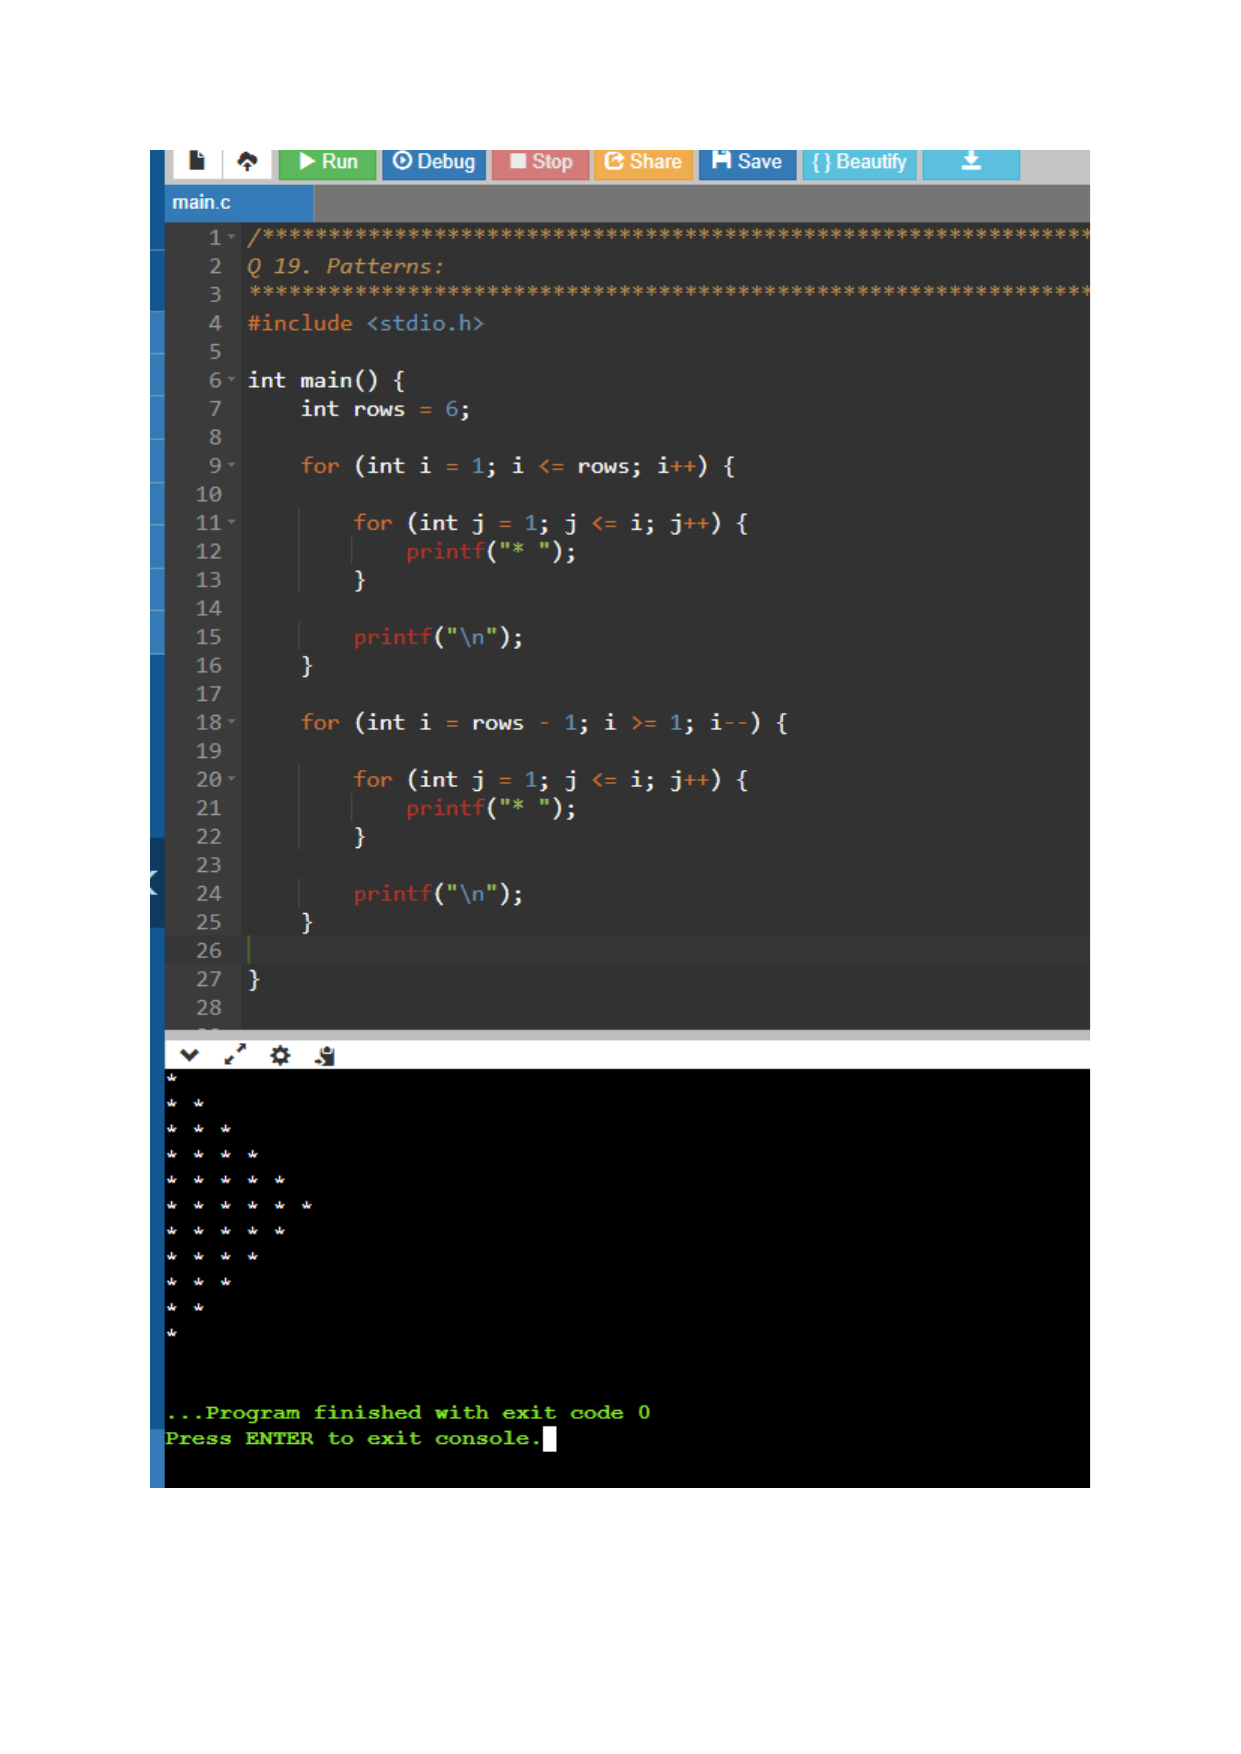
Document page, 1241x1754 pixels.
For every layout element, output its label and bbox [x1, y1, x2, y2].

picture [150, 150, 1091, 1488]
